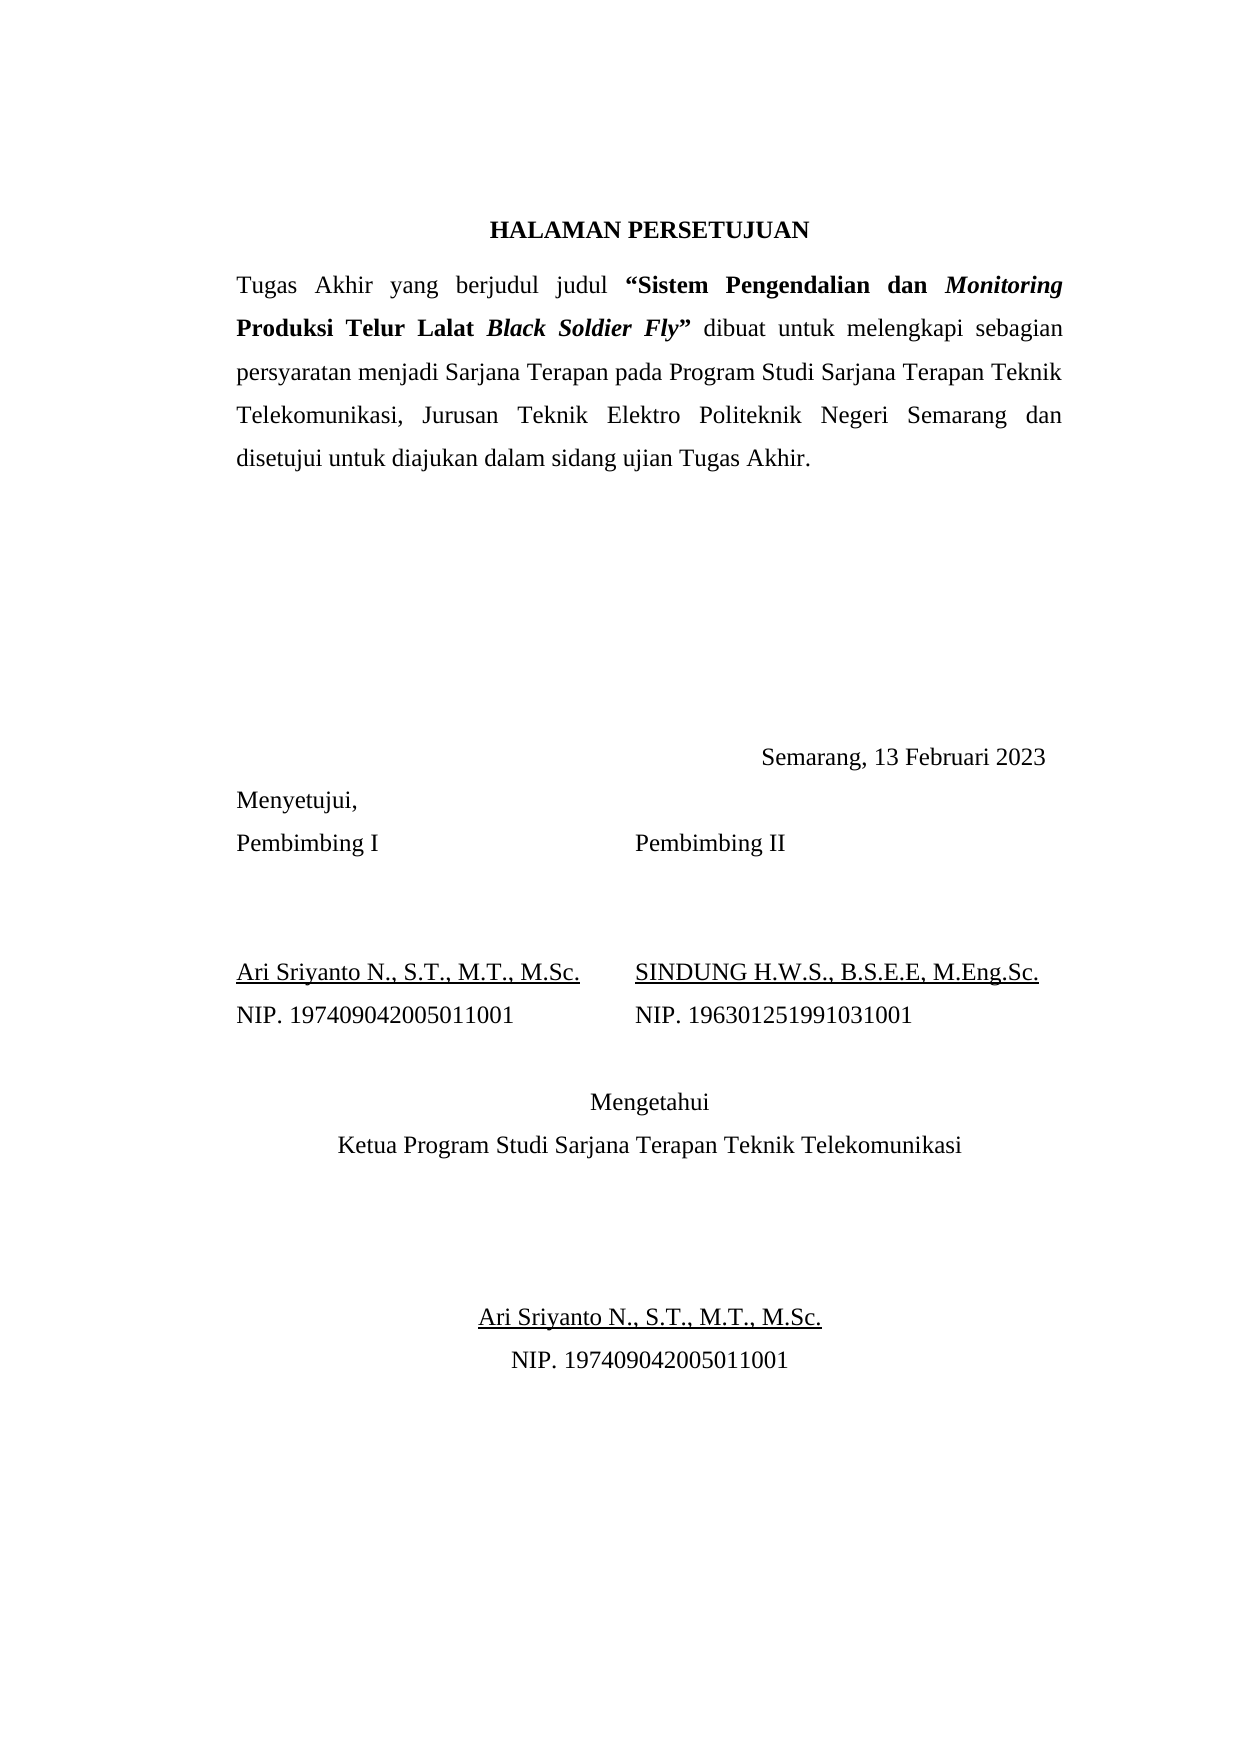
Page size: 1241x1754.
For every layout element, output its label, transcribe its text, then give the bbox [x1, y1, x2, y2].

subtitle HALAMAN PERSETUJUAN [236, 215, 1063, 243]
text Ketua Program Studi Sarjana Terapan Teknik Telekomunikasi [236, 1130, 1063, 1159]
text Ari Sriyanto N., S.T., M.T., M.Sc. [236, 1302, 1063, 1331]
text Tugas Akhir yang berjudul judul “Sistem Pengendalian dan Monitoring Produksi Telur Lalat Black Soldier Fly” dibuat untuk melengkapi sebagian persyaratan menjadi Sarjana Terapan pada Program Studi Sarjana Terapan Teknik Telekomunikasi, Jurusan Teknik Elektro Politeknik Negeri Semarang dan disetujui untuk diajukan dalam sidang ujian Tugas Akhir. [236, 270, 1063, 472]
text Ari Sriyanto N., S.T., M.T., M.Sc. SINDUNG H.W.S., B.S.E.E, M.Eng.Sc. [236, 957, 1063, 986]
text NIP. 197409042005011001 NIP. 196301251991031001 [236, 1001, 1063, 1029]
text NIP. 197409042005011001 [236, 1346, 1063, 1374]
text Semarang, 13 Februari 2023 [236, 742, 1063, 771]
text Pembimbing I Pembimbing II [236, 828, 1063, 857]
text Menyetujui, [236, 785, 1063, 814]
text Mengetahui [236, 1087, 1063, 1116]
